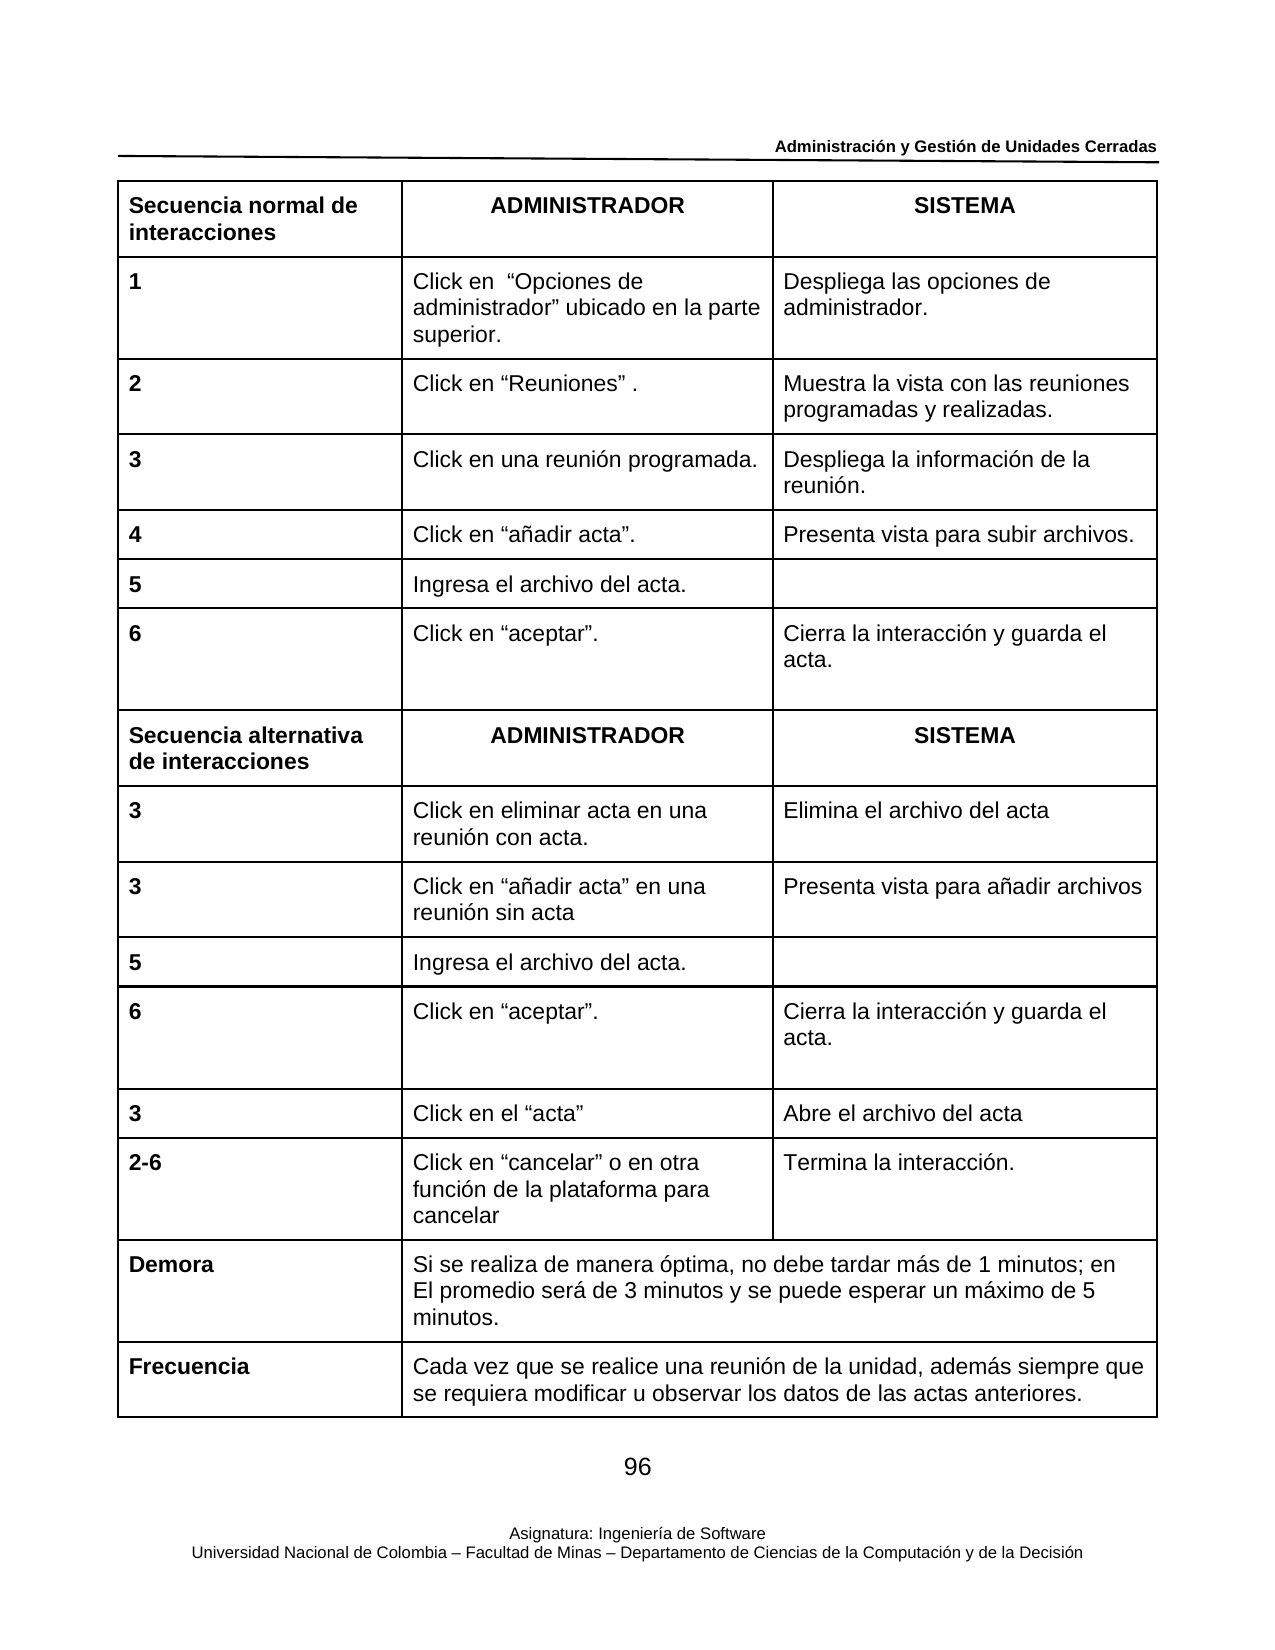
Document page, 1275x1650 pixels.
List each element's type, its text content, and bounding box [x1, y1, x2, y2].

table_cell Despliega las opciones de administrador. [774, 258, 1156, 357]
table_cell 4 [119, 511, 401, 558]
table_cell Click en eliminar acta en una reunión con acta. [403, 787, 772, 861]
table_cell ADMINISTRADOR [403, 711, 772, 785]
table_cell Presenta vista para subir archivos. [774, 511, 1156, 558]
table_cell SISTEMA [774, 711, 1156, 785]
table_cell ADMINISTRADOR [403, 182, 772, 256]
table_cell 3 [119, 787, 401, 861]
table_cell Ingresa el archivo del acta. [403, 560, 772, 607]
table_cell 5 [119, 560, 401, 607]
table_cell Click en “cancelar” o en otra función de la plataforma para cancelar [403, 1139, 772, 1239]
table_cell 3 [119, 863, 401, 936]
table_cell [774, 938, 1156, 985]
table_cell Click en “añadir acta” en una reunión sin acta [403, 863, 772, 936]
table_cell 3 [119, 1090, 401, 1137]
table_cell Cada vez que se realice una reunión de la unidad, además siempre que se requiera modificar u observar los datos de las actas anteriores. [403, 1343, 1156, 1416]
table_cell Si se realiza de manera óptima, no debe tardar más de 1 minutos; en El promedio será de 3 minutos y se puede esperar un máximo de 5 minutos. [403, 1241, 1156, 1341]
table_cell Elimina el archivo del acta [774, 787, 1156, 861]
table_cell Click en “aceptar”. [403, 609, 772, 709]
table_cell Muestra la vista con las reuniones programadas y realizadas. [774, 360, 1156, 433]
table_cell 2-6 [119, 1139, 401, 1239]
table_cell Despliega la información de la reunión. [774, 435, 1156, 509]
table_cell Abre el archivo del acta [774, 1090, 1156, 1137]
table_cell Click en el “acta” [403, 1090, 772, 1137]
table_cell Secuencia alternativa de interacciones [119, 711, 401, 785]
table_cell 3 [119, 435, 401, 509]
table_cell Click en “Reuniones” . [403, 360, 772, 433]
table_cell 1 [119, 258, 401, 357]
table_cell Cierra la interacción y guarda el acta. [774, 988, 1156, 1087]
table_cell 6 [119, 988, 401, 1087]
table_cell Click en una reunión programada. [403, 435, 772, 509]
table_cell SISTEMA [774, 182, 1156, 256]
table_cell Click en “aceptar”. [403, 988, 772, 1087]
table_cell Frecuencia [119, 1343, 401, 1416]
table_cell 2 [119, 360, 401, 433]
table_cell Demora [119, 1241, 401, 1341]
table_cell 5 [119, 938, 401, 985]
table_cell Ingresa el archivo del acta. [403, 938, 772, 985]
table_cell Click en “añadir acta”. [403, 511, 772, 558]
table_cell Click en “Opciones de administrador” ubicado en la parte superior. [403, 258, 772, 357]
table_cell Presenta vista para añadir archivos [774, 863, 1156, 936]
table_cell Secuencia normal de interacciones [119, 182, 401, 256]
table_cell Cierra la interacción y guarda el acta. [774, 609, 1156, 709]
table_cell 6 [119, 609, 401, 709]
table_cell Termina la interacción. [774, 1139, 1156, 1239]
table_cell [774, 560, 1156, 607]
